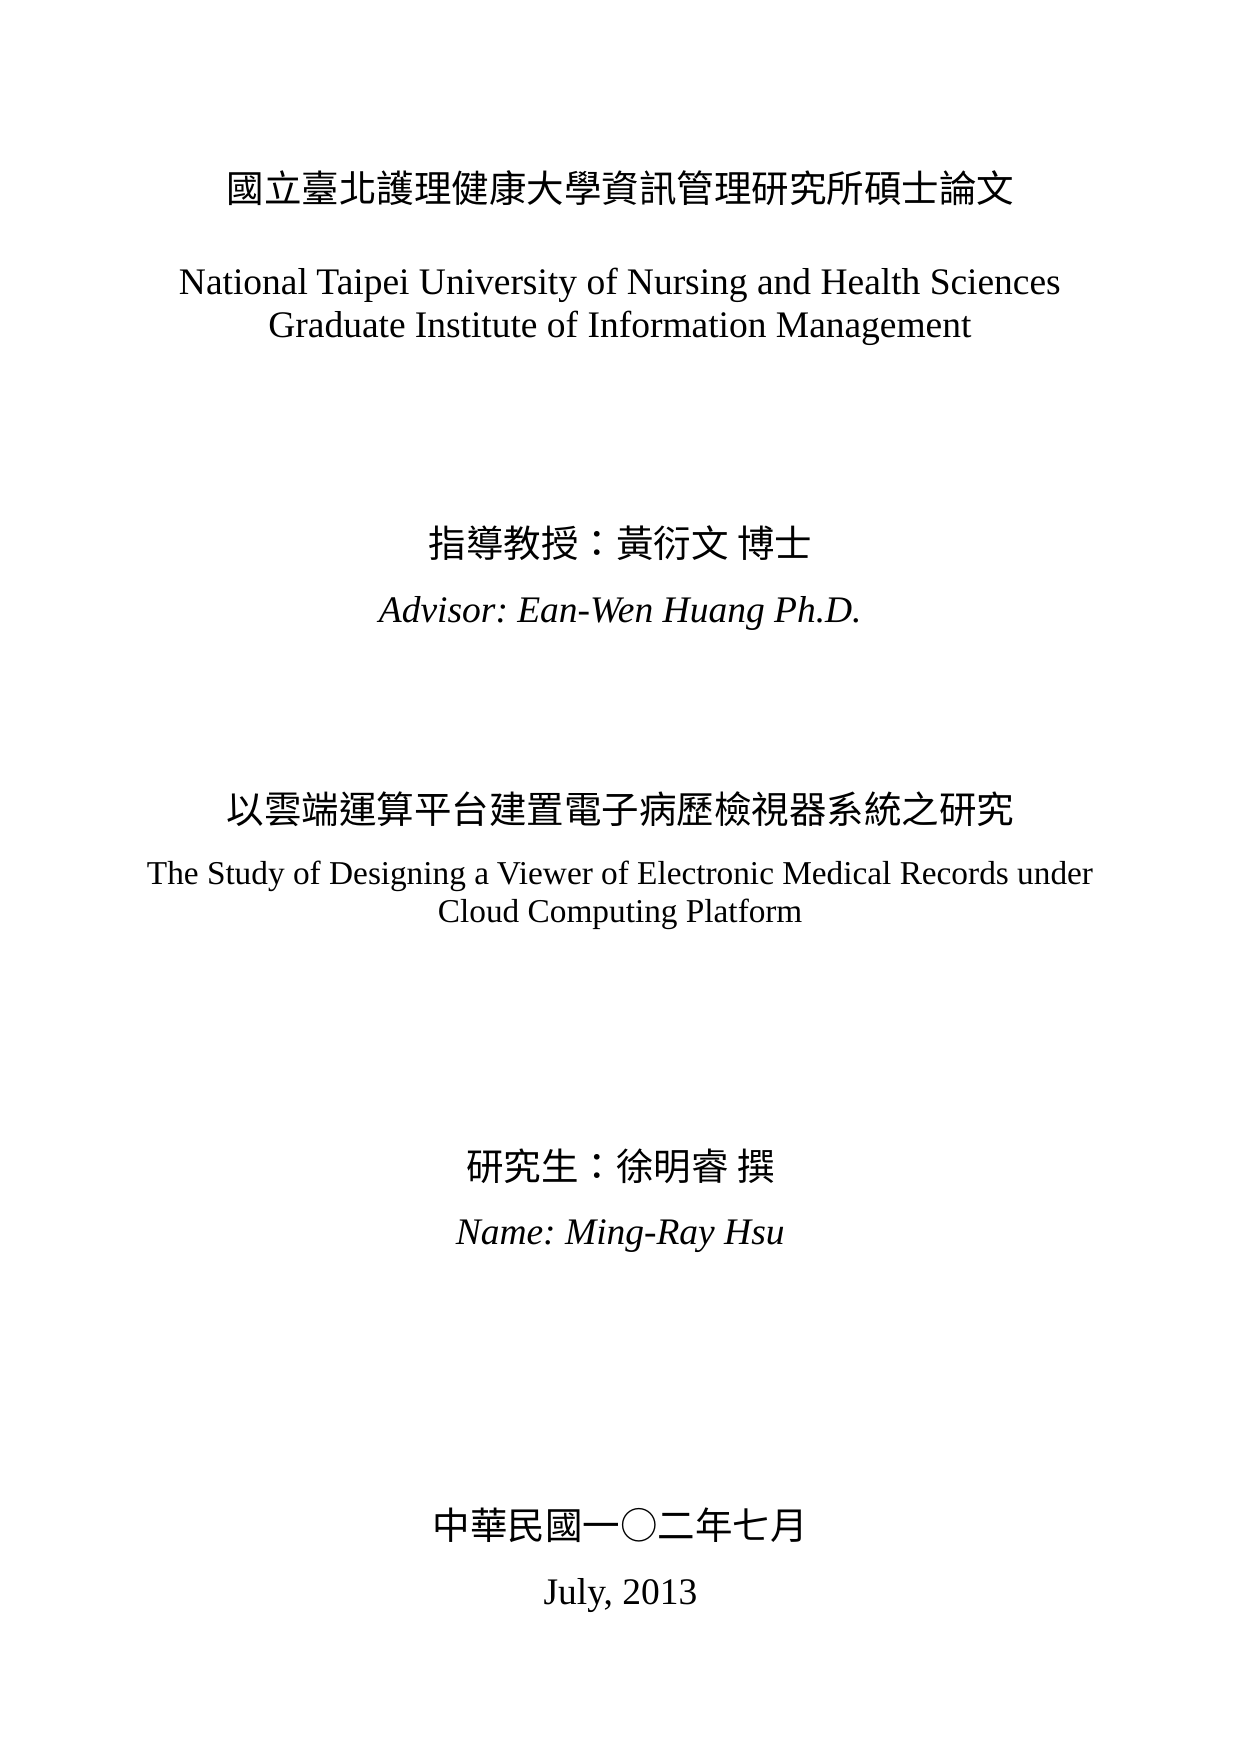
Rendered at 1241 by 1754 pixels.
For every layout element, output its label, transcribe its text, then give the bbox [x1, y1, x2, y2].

text National Taipei University of Nursing and Health Sciences [118, 259, 1122, 302]
text 指導教授：黃衍文 博士 [118, 514, 1122, 568]
text 以雲端運算平台建置電子病歷檢視器系統之研究 [118, 780, 1122, 835]
text 國立臺北護理健康大學資訊管理研究所碩士論文 [118, 159, 1122, 213]
text Advisor: Ean-Wen Huang Ph.D. [118, 587, 1122, 630]
text 研究生：徐明睿 撰 [118, 1136, 1122, 1191]
text 中華民國一○二年七月 [118, 1496, 1122, 1551]
text July, 2013 [118, 1569, 1122, 1612]
text Graduate Institute of Information Management [118, 302, 1122, 346]
text Name: Ming-Ray Hsu [118, 1209, 1122, 1252]
text The Study of Designing a Viewer of Electronic Medical Records under Cloud Computing Platform [118, 853, 1122, 930]
